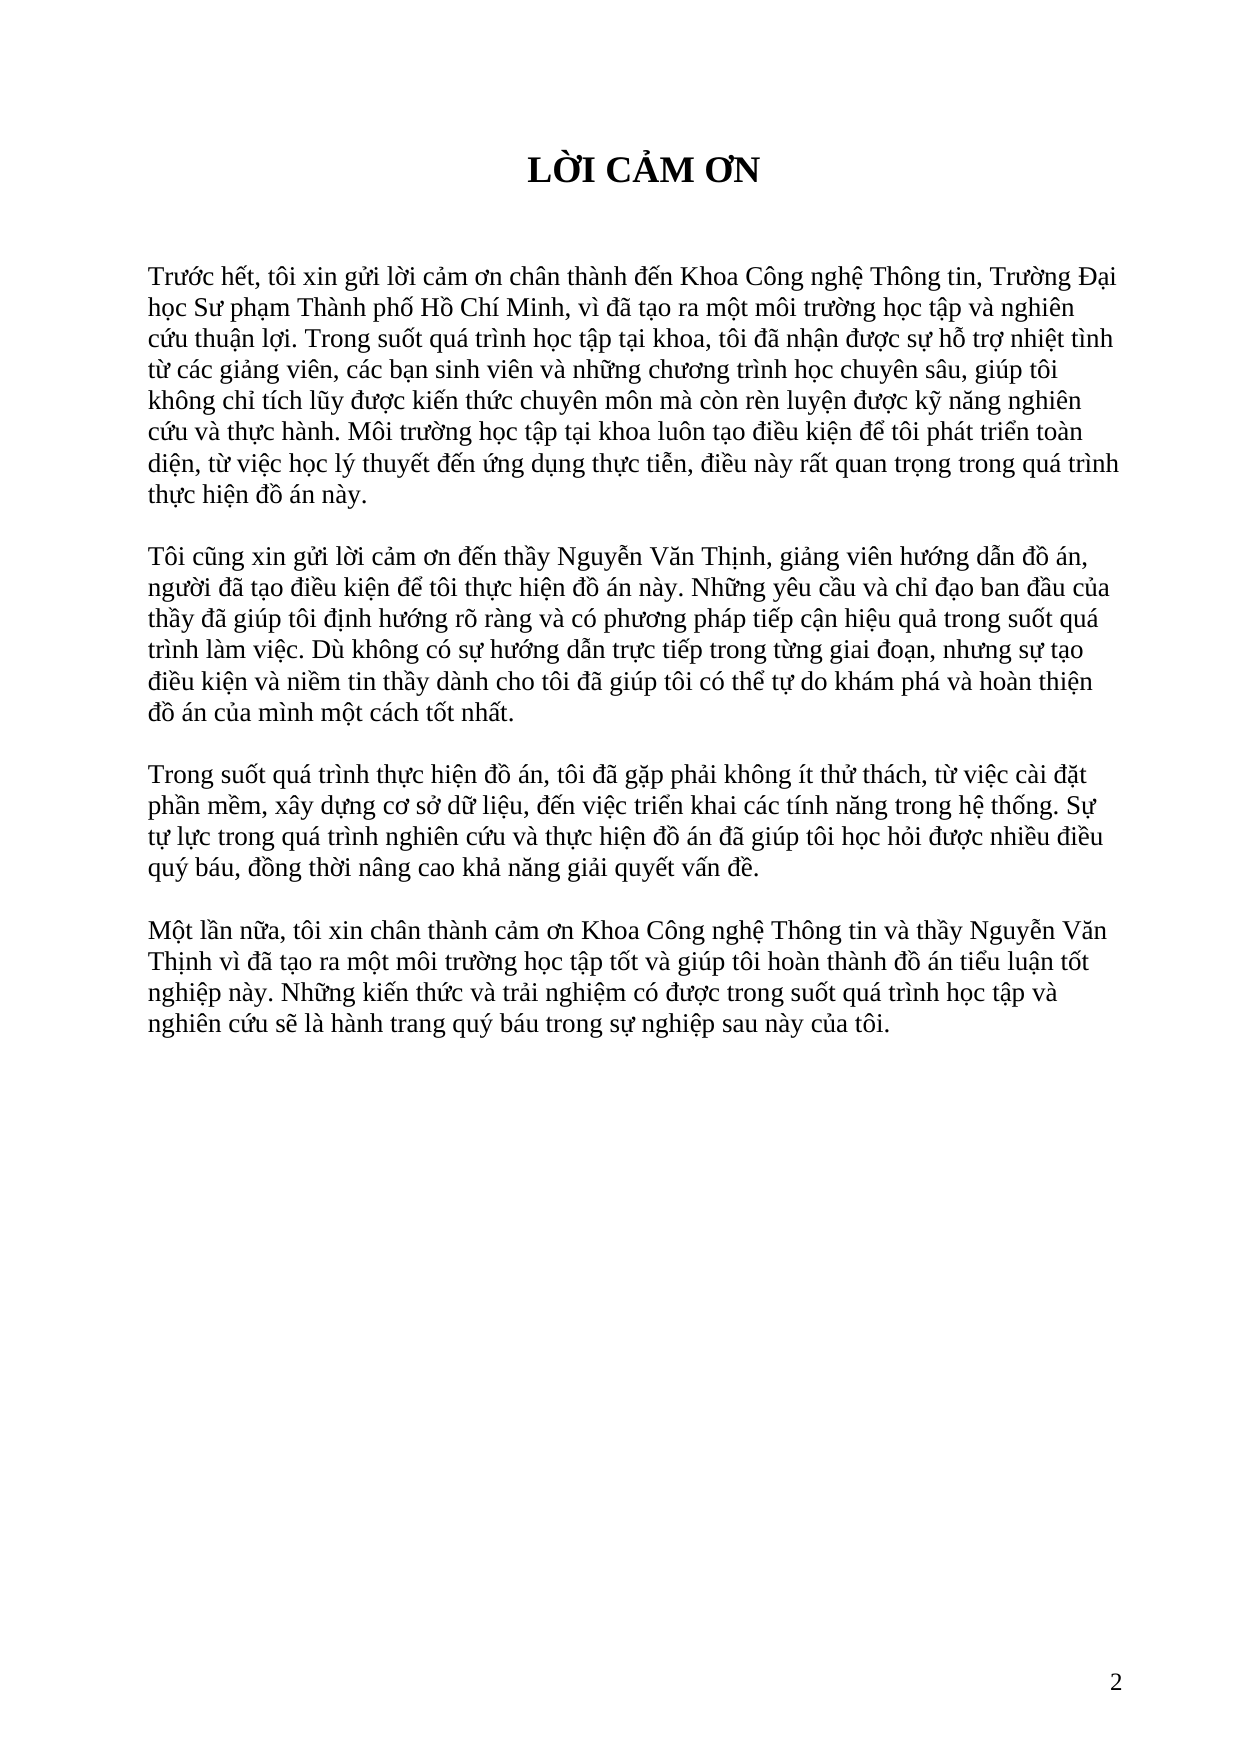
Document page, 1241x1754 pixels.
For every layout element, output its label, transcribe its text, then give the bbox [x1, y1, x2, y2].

text Tôi cũng xin gửi lời cảm ơn đến thầy Nguyễn Văn Thịnh, giảng viên hướng dẫn đồ án, người đã tạo điều kiện để tôi thực hiện đồ án này. Những yêu cầu và chỉ đạo ban đầu của thầy đã giúp tôi định hướng rõ ràng và có phương pháp tiếp cận hiệu quả trong suốt quá trình làm việc. Dù không có sự hướng dẫn trực tiếp trong từng giai đoạn, nhưng sự tạo điều kiện và niềm tin thầy dành cho tôi đã giúp tôi có thể tự do khám phá và hoàn thiện đồ án của mình một cách tốt nhất. [148, 540, 1122, 727]
text Trong suốt quá trình thực hiện đồ án, tôi đã gặp phải không ít thử thách, từ việc cài đặt phần mềm, xây dựng cơ sở dữ liệu, đến việc triển khai các tính năng trong hệ thống. Sự tự lực trong quá trình nghiên cứu và thực hiện đồ án đã giúp tôi học hỏi được nhiều điều quý báu, đồng thời nâng cao khả năng giải quyết vấn đề. [148, 758, 1122, 883]
text LỜI CẢM ƠN [165, 148, 1122, 191]
text Trước hết, tôi xin gửi lời cảm ơn chân thành đến Khoa Công nghệ Thông tin, Trường Đại học Sư phạm Thành phố Hồ Chí Minh, vì đã tạo ra một môi trường học tập và nghiên cứu thuận lợi. Trong suốt quá trình học tập tại khoa, tôi đã nhận được sự hỗ trợ nhiệt tình từ các giảng viên, các bạn sinh viên và những chương trình học chuyên sâu, giúp tôi không chỉ tích lũy được kiến thức chuyên môn mà còn rèn luyện được kỹ năng nghiên cứu và thực hành. Môi trường học tập tại khoa luôn tạo điều kiện để tôi phát triển toàn diện, từ việc học lý thuyết đến ứng dụng thực tiễn, điều này rất quan trọng trong quá trình thực hiện đồ án này. [148, 260, 1122, 509]
text Một lần nữa, tôi xin chân thành cảm ơn Khoa Công nghệ Thông tin và thầy Nguyễn Văn Thịnh vì đã tạo ra một môi trường học tập tốt và giúp tôi hoàn thành đồ án tiểu luận tốt nghiệp này. Những kiến thức và trải nghiệm có được trong suốt quá trình học tập và nghiên cứu sẽ là hành trang quý báu trong sự nghiệp sau này của tôi. [148, 914, 1122, 1038]
